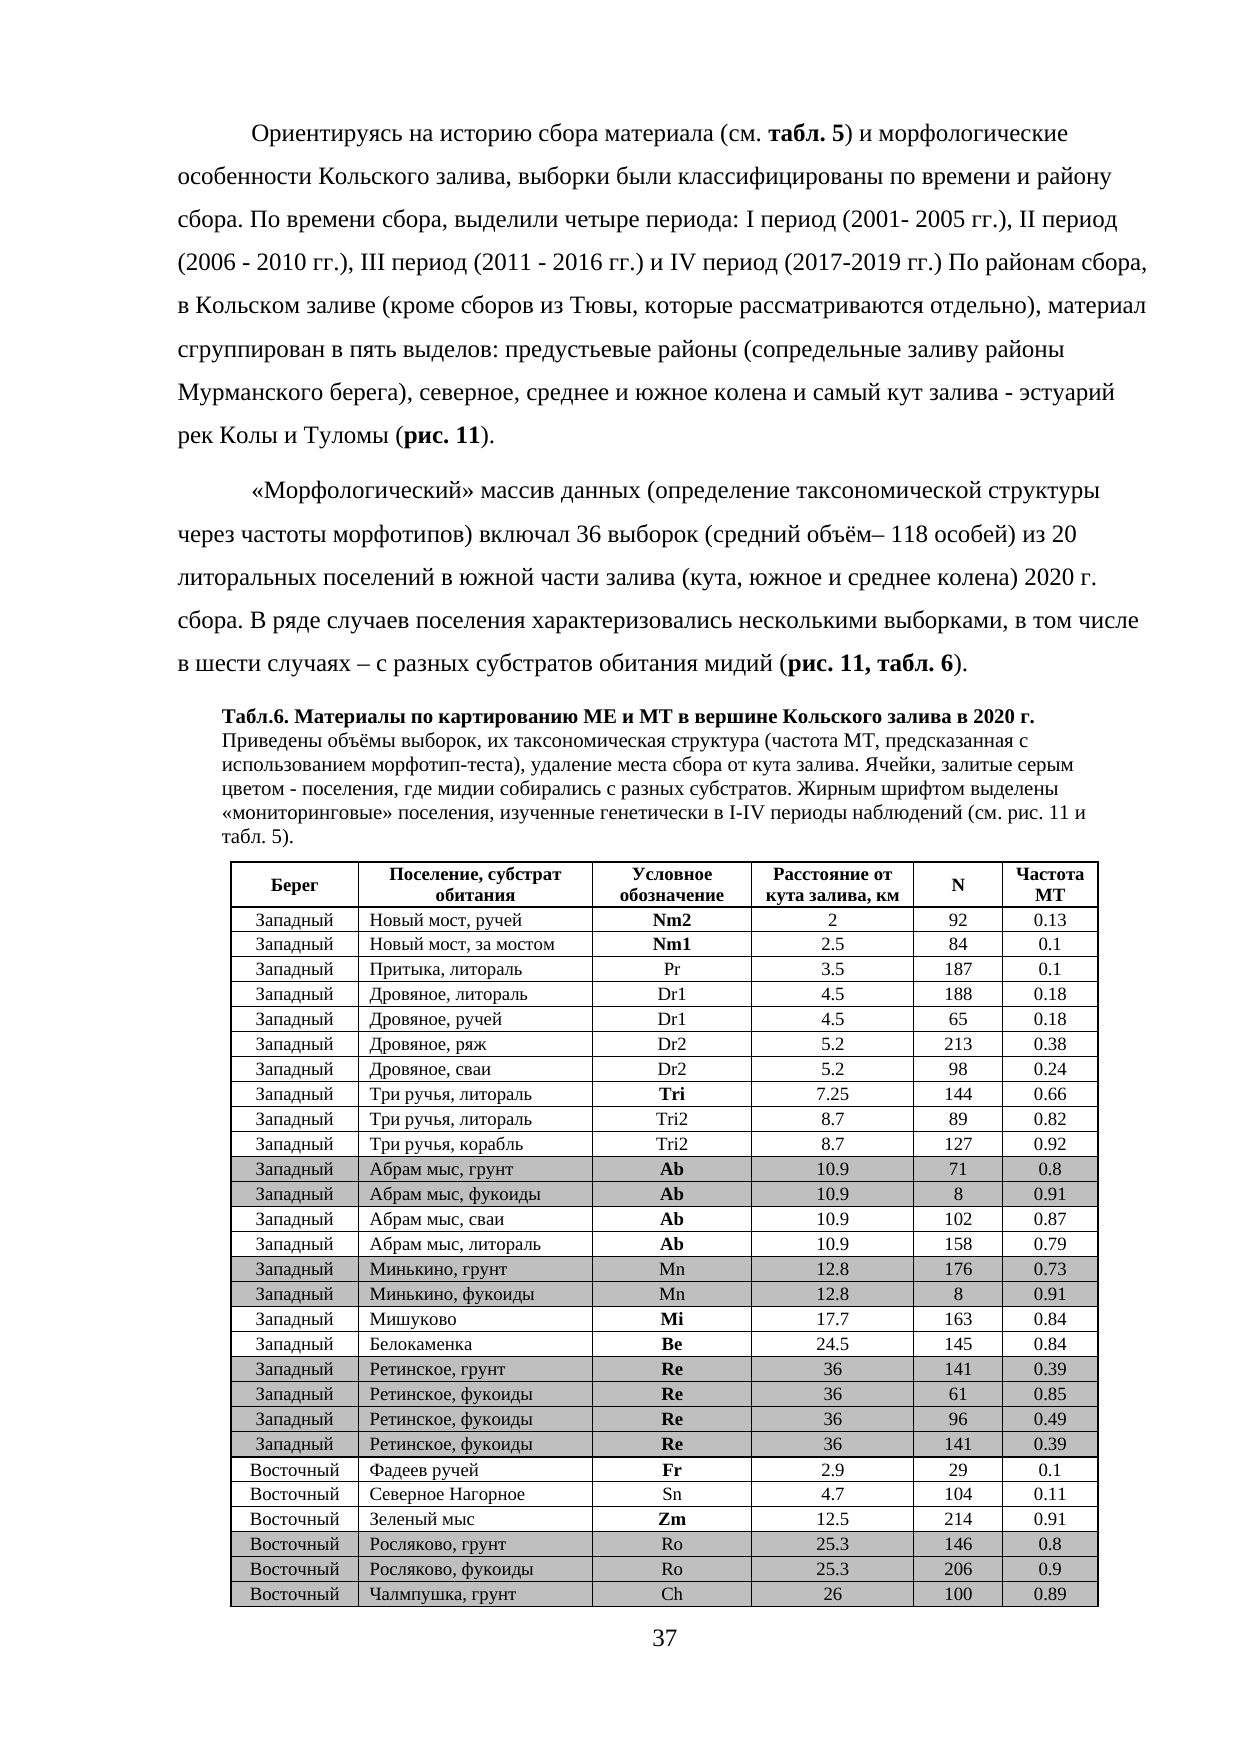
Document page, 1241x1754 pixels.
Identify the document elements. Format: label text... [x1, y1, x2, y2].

table_cell Ab [593, 1182, 751, 1206]
table_cell Росляково, грунт [359, 1532, 592, 1556]
table_cell Западный [232, 932, 358, 956]
table_cell 8 [914, 1182, 1002, 1206]
table_cell Фадеев ручей [359, 1458, 592, 1481]
table_cell Минькино, грунт [359, 1257, 592, 1281]
table_cell Абрам мыс, фукоиды [359, 1182, 592, 1206]
table_cell 127 [914, 1132, 1002, 1156]
table_cell Nm2 [593, 908, 751, 931]
table_cell Dr2 [593, 1032, 751, 1056]
table_cell 89 [914, 1107, 1002, 1131]
table_cell 188 [914, 982, 1002, 1006]
table_cell Северное Нагорное [359, 1482, 592, 1506]
table_cell 4.5 [752, 982, 913, 1006]
table_cell Зеленый мыс [359, 1507, 592, 1531]
table_cell Западный [232, 1382, 358, 1406]
table_cell Tri2 [593, 1107, 751, 1131]
table_cell 0.18 [1003, 982, 1097, 1006]
table_cell 0.91 [1003, 1282, 1097, 1306]
table_cell 84 [914, 932, 1002, 956]
table_cell 26 [752, 1582, 913, 1606]
table_cell 98 [914, 1057, 1002, 1081]
table_cell 65 [914, 1007, 1002, 1031]
table_cell Западный [232, 1282, 358, 1306]
table_cell Восточный [232, 1507, 358, 1531]
table_cell 10.9 [752, 1207, 913, 1231]
table_cell 5.2 [752, 1032, 913, 1056]
table_cell Восточный [232, 1582, 358, 1606]
table_header Частота МТ [1003, 863, 1097, 906]
table_cell 8.7 [752, 1132, 913, 1156]
table_cell 0.38 [1003, 1032, 1097, 1056]
table_cell 25.3 [752, 1557, 913, 1581]
table_cell 36 [752, 1407, 913, 1431]
table_cell 213 [914, 1032, 1002, 1056]
table_cell 176 [914, 1257, 1002, 1281]
table_cell 0.1 [1003, 957, 1097, 981]
table_cell 214 [914, 1507, 1002, 1531]
table_cell 3.5 [752, 957, 913, 981]
table_cell Три ручья, литораль [359, 1107, 592, 1131]
table_cell 12.5 [752, 1507, 913, 1531]
table_cell 96 [914, 1407, 1002, 1431]
table_cell Западный [232, 1007, 358, 1031]
table_cell Притыка, литораль [359, 957, 592, 981]
table_cell Западный [232, 1032, 358, 1056]
table_cell 206 [914, 1557, 1002, 1581]
table_cell Mn [593, 1282, 751, 1306]
table_cell 0.1 [1003, 932, 1097, 956]
table_cell Западный [232, 1057, 358, 1081]
table_cell Западный [232, 1407, 358, 1431]
table_cell Ro [593, 1557, 751, 1581]
text «Морфологический» массив данных (определение таксономической структуры через частоты морфотипов) включал 36 выборок (средний объём– 118 особей) из 20 литоральных поселений в южной части залива (кута, южное и среднее колена) 2020 г. сбора. В ряде случаев поселения характеризовались несколькими выборками, в том числе в шести случаях – с разных субстратов обитания мидий (рис. 11, табл. 6). [177, 476, 1152, 677]
table_cell 0.13 [1003, 908, 1097, 931]
table_cell Ab [593, 1207, 751, 1231]
table_cell 0.89 [1003, 1582, 1097, 1606]
table_cell 0.8 [1003, 1532, 1097, 1556]
table_cell 0.49 [1003, 1407, 1097, 1431]
table_cell Zm [593, 1507, 751, 1531]
table_cell 71 [914, 1157, 1002, 1181]
table_cell 0.84 [1003, 1307, 1097, 1331]
table_cell Re [593, 1357, 751, 1381]
table_cell Новый мост, за мостом [359, 932, 592, 956]
table_cell 8 [914, 1282, 1002, 1306]
table_cell 0.91 [1003, 1507, 1097, 1531]
table_cell 2.5 [752, 932, 913, 956]
table_cell 0.66 [1003, 1082, 1097, 1106]
table_cell Dr1 [593, 1007, 751, 1031]
table_cell Ретинское, грунт [359, 1357, 592, 1381]
table_cell Западный [232, 1257, 358, 1281]
table_cell Tri2 [593, 1132, 751, 1156]
table_cell Восточный [232, 1557, 358, 1581]
table_cell 4.5 [752, 1007, 913, 1031]
table_cell Белокаменка [359, 1332, 592, 1356]
table_cell Ретинское, фукоиды [359, 1432, 592, 1456]
table_cell Чалмпушка, грунт [359, 1582, 592, 1606]
table_cell 0.92 [1003, 1132, 1097, 1156]
table_cell Dr2 [593, 1057, 751, 1081]
table_cell 141 [914, 1357, 1002, 1381]
table_cell 102 [914, 1207, 1002, 1231]
table_cell Три ручья, литораль [359, 1082, 592, 1106]
table_cell Западный [232, 982, 358, 1006]
table_cell 2 [752, 908, 913, 931]
table_cell 8.7 [752, 1107, 913, 1131]
table_cell 0.79 [1003, 1232, 1097, 1256]
table_cell Западный [232, 1432, 358, 1456]
table_cell Минькино, фукоиды [359, 1282, 592, 1306]
table_cell 7.25 [752, 1082, 913, 1106]
table_cell 0.9 [1003, 1557, 1097, 1581]
table_cell Дровяное, ручей [359, 1007, 592, 1031]
table_cell Ab [593, 1157, 751, 1181]
table_cell 4.7 [752, 1482, 913, 1506]
table_header Поселение, субстрат обитания [359, 863, 592, 906]
table_cell 187 [914, 957, 1002, 981]
table_cell 17.7 [752, 1307, 913, 1331]
table_cell Ch [593, 1582, 751, 1606]
table_header Расстояние от кута залива, км [752, 863, 913, 906]
table_cell Абрам мыс, литораль [359, 1232, 592, 1256]
table_cell 141 [914, 1432, 1002, 1456]
table_cell Ретинское, фукоиды [359, 1407, 592, 1431]
table_cell 100 [914, 1582, 1002, 1606]
table_cell Абрам мыс, грунт [359, 1157, 592, 1181]
table_cell 0.24 [1003, 1057, 1097, 1081]
table_header N [914, 863, 1002, 906]
table_cell Be [593, 1332, 751, 1356]
table_cell Абрам мыс, сваи [359, 1207, 592, 1231]
table_cell Западный [232, 1107, 358, 1131]
table_cell 146 [914, 1532, 1002, 1556]
table_cell 0.73 [1003, 1257, 1097, 1281]
table_cell 0.11 [1003, 1482, 1097, 1506]
text Ориентируясь на историю сбора материала (см. табл. 5) и морфологические особенности Кольского залива, выборки были классифицированы по времени и району сбора. По времени сбора, выделили четыре периода: I период (2001- 2005 гг.), II период (2006 - 2010 гг.), III период (2011 - 2016 гг.) и IV период (2017-2019 гг.) По районам сбора, в Кольском заливе (кроме сборов из Тювы, которые рассматриваются отдельно), материал сгруппирован в пять выделов: предустьевые районы (сопредельные заливу районы Мурманского берега), северное, среднее и южное колена и самый кут залива - эстуарий рек Колы и Туломы (рис. 11). [177, 118, 1152, 449]
table_cell Re [593, 1432, 751, 1456]
table_cell 0.84 [1003, 1332, 1097, 1356]
table_cell 0.1 [1003, 1458, 1097, 1481]
table_cell Дровяное, литораль [359, 982, 592, 1006]
table_cell 10.9 [752, 1157, 913, 1181]
table_cell Fr [593, 1458, 751, 1481]
table_cell Западный [232, 1132, 358, 1156]
table_cell Западный [232, 1332, 358, 1356]
table_cell Западный [232, 1307, 358, 1331]
table_cell 0.39 [1003, 1357, 1097, 1381]
table_cell 2.9 [752, 1458, 913, 1481]
table_cell 0.8 [1003, 1157, 1097, 1181]
table_cell Западный [232, 908, 358, 931]
table_cell 0.39 [1003, 1432, 1097, 1456]
table_cell Восточный [232, 1458, 358, 1481]
table_header Берег [232, 863, 358, 906]
table_cell 144 [914, 1082, 1002, 1106]
table_cell 0.18 [1003, 1007, 1097, 1031]
table_cell 5.2 [752, 1057, 913, 1081]
table_cell Ro [593, 1532, 751, 1556]
table_cell Западный [232, 957, 358, 981]
table_cell Mn [593, 1257, 751, 1281]
table_cell Западный [232, 1157, 358, 1181]
table_cell Три ручья, корабль [359, 1132, 592, 1156]
table_header Условное обозначение [593, 863, 751, 906]
table_cell Дровяное, сваи [359, 1057, 592, 1081]
table_cell Росляково, фукоиды [359, 1557, 592, 1581]
table_cell Западный [232, 1232, 358, 1256]
table_cell 61 [914, 1382, 1002, 1406]
table_cell Дровяное, ряж [359, 1032, 592, 1056]
table_cell 36 [752, 1432, 913, 1456]
table_cell Новый мост, ручей [359, 908, 592, 931]
table_cell 0.91 [1003, 1182, 1097, 1206]
table_cell 24.5 [752, 1332, 913, 1356]
table_cell 25.3 [752, 1532, 913, 1556]
table_cell Re [593, 1382, 751, 1406]
table_cell Sn [593, 1482, 751, 1506]
table_cell 145 [914, 1332, 1002, 1356]
table_cell 158 [914, 1232, 1002, 1256]
table_cell 10.9 [752, 1232, 913, 1256]
text Табл.6. Материалы по картированию МЕ и МТ в вершине Кольского залива в 2020 г. Приведены объёмы выборок, их таксономическая структура (частота МТ, предсказанная с использованием морфотип-теста), удаление места сбора от кута залива. Ячейки, залитые серым цветом - поселения, где мидии собирались с разных субстратов. Жирным шрифтом выделены «мониторинговые» поселения, изученные генетически в I-IV периоды наблюдений (см. рис. 11 и табл. 5). [222, 704, 1107, 848]
table_cell 92 [914, 908, 1002, 931]
table_cell 163 [914, 1307, 1002, 1331]
table_cell Западный [232, 1207, 358, 1231]
table_cell 0.82 [1003, 1107, 1097, 1131]
table_cell 36 [752, 1382, 913, 1406]
table_cell 29 [914, 1458, 1002, 1481]
table_cell 12.8 [752, 1282, 913, 1306]
table_cell 0.87 [1003, 1207, 1097, 1231]
table_cell 0.85 [1003, 1382, 1097, 1406]
table_cell 104 [914, 1482, 1002, 1506]
table_cell Mi [593, 1307, 751, 1331]
table_cell Nm1 [593, 932, 751, 956]
table_cell Ab [593, 1232, 751, 1256]
table_cell 10.9 [752, 1182, 913, 1206]
table_cell Мишуково [359, 1307, 592, 1331]
table_cell Восточный [232, 1482, 358, 1506]
table_cell Западный [232, 1182, 358, 1206]
table_cell Re [593, 1407, 751, 1431]
table_cell Восточный [232, 1532, 358, 1556]
table_cell Dr1 [593, 982, 751, 1006]
table_cell Pr [593, 957, 751, 981]
table_cell 36 [752, 1357, 913, 1381]
table_cell Tri [593, 1082, 751, 1106]
table_cell Западный [232, 1357, 358, 1381]
table_cell Ретинское, фукоиды [359, 1382, 592, 1406]
table_cell Западный [232, 1082, 358, 1106]
table_cell 12.8 [752, 1257, 913, 1281]
